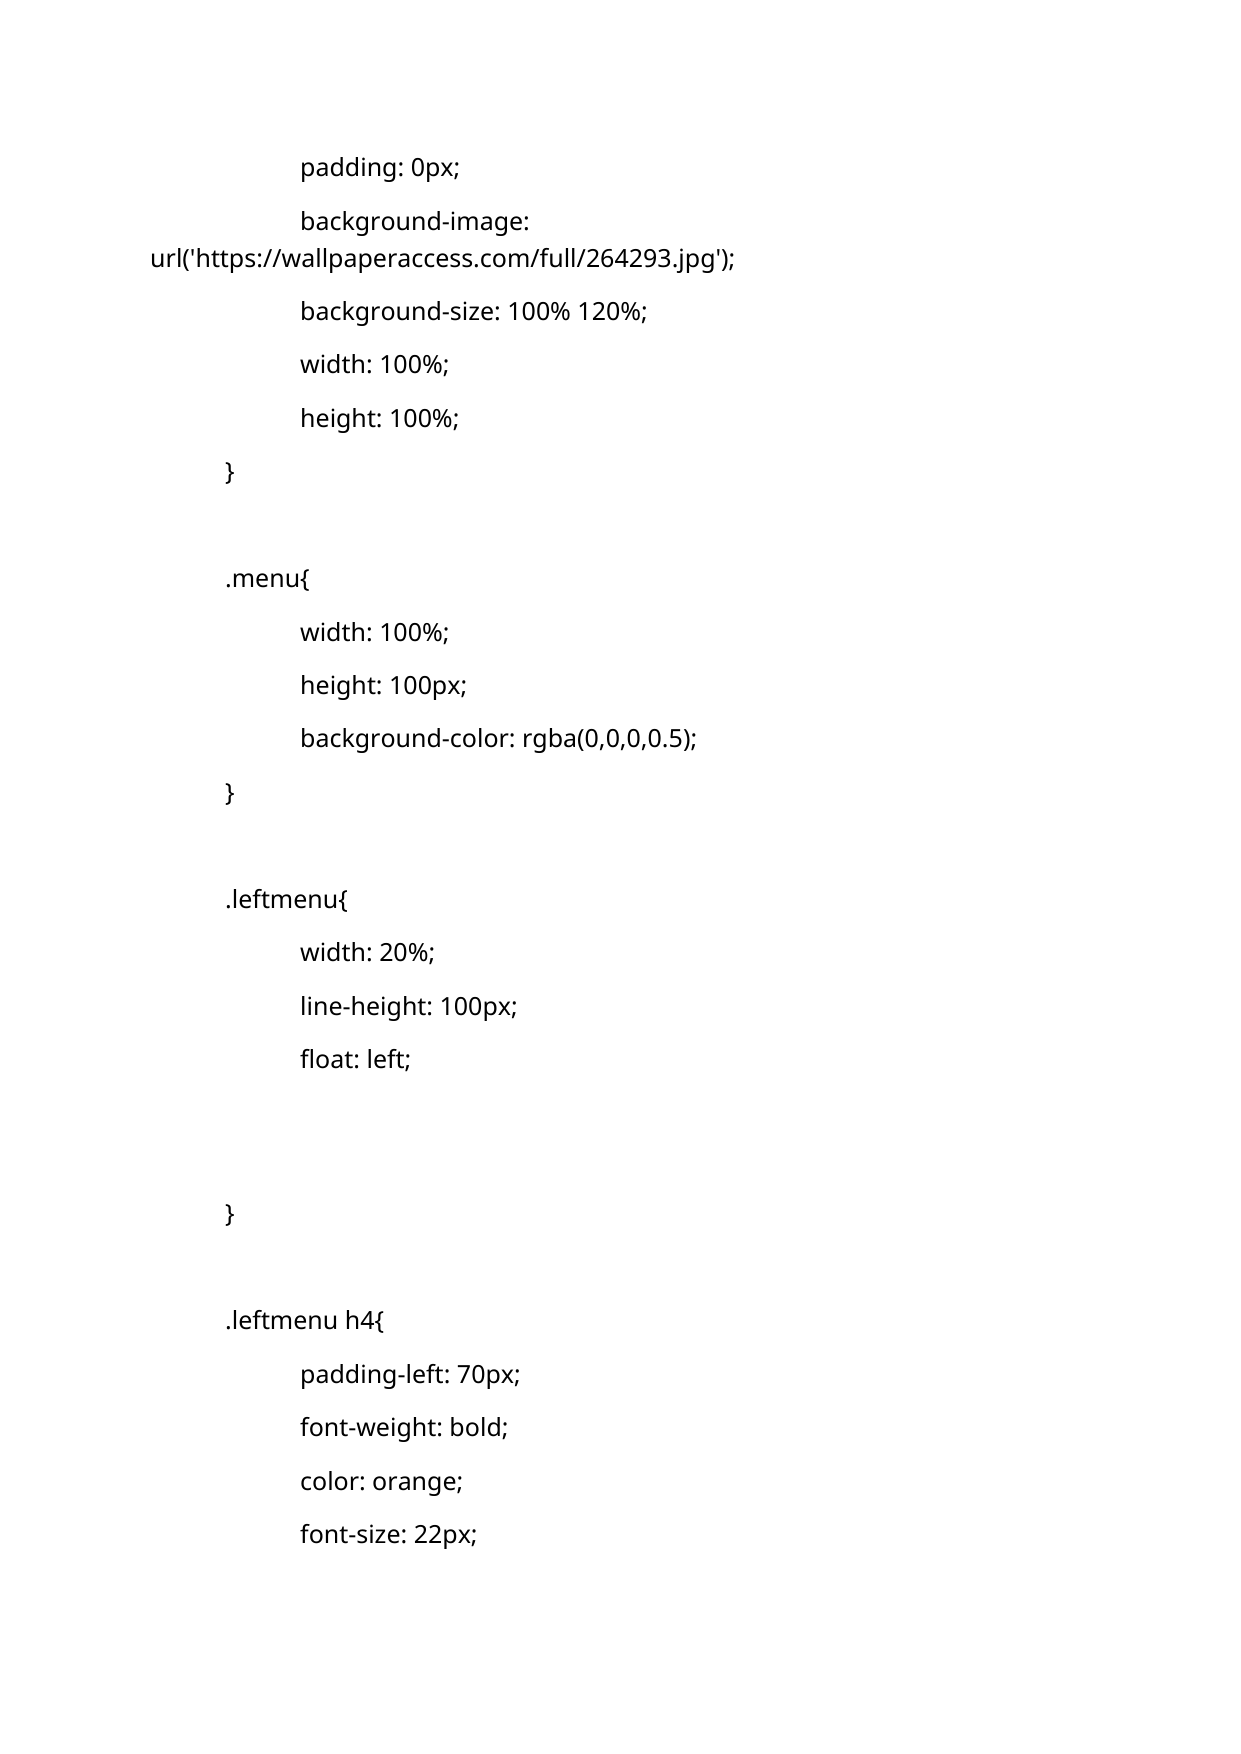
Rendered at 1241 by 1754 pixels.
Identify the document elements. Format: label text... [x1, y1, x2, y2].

text padding-left: 70px; [150, 1356, 1090, 1390]
text } [150, 774, 1090, 809]
text width: 100%; [150, 614, 1090, 648]
text font-size: 22px; [150, 1517, 1090, 1551]
text line-height: 100px; [150, 988, 1090, 1022]
text height: 100px; [150, 668, 1090, 702]
text font-weight: bold; [150, 1410, 1090, 1444]
text width: 100%; [150, 347, 1090, 381]
text } [150, 1196, 1090, 1230]
text background-image: url('https://wallpaperaccess.com/full/264293.jpg'); [150, 203, 1090, 274]
text color: orange; [150, 1463, 1090, 1497]
text .leftmenu h4{ [150, 1303, 1090, 1337]
text .menu{ [150, 561, 1090, 595]
text } [150, 454, 1090, 488]
text padding: 0px; [150, 150, 1090, 184]
text width: 20%; [150, 935, 1090, 969]
text background-color: rgba(0,0,0,0.5); [150, 721, 1090, 755]
text float: left; [150, 1042, 1090, 1076]
text height: 100%; [150, 401, 1090, 434]
text .leftmenu{ [150, 881, 1090, 916]
text background-size: 100% 120%; [150, 294, 1090, 328]
